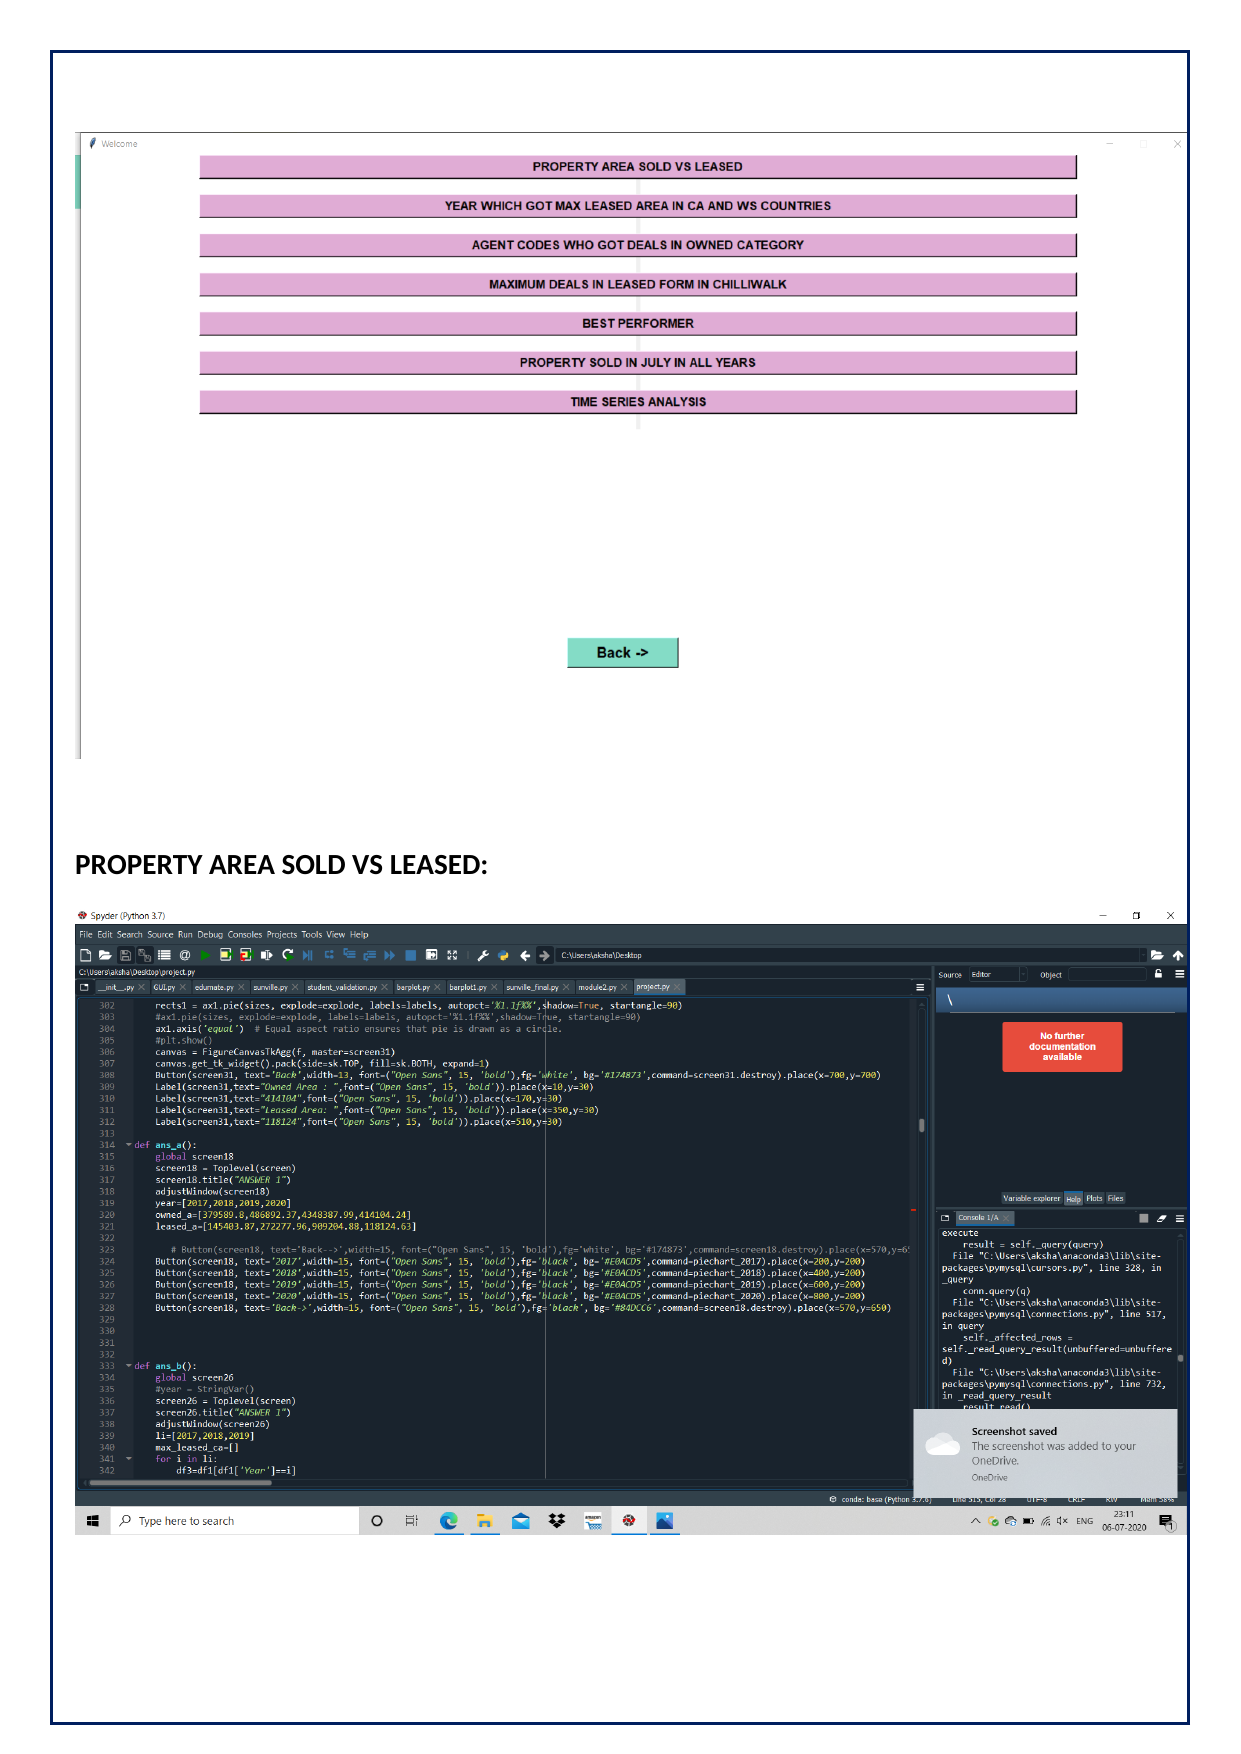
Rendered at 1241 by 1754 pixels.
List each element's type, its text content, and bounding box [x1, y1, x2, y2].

picture [75, 132, 1187, 759]
picture [75, 907, 1187, 1535]
text PROPERTY AREA SOLD VS LEASED: [75, 846, 754, 882]
